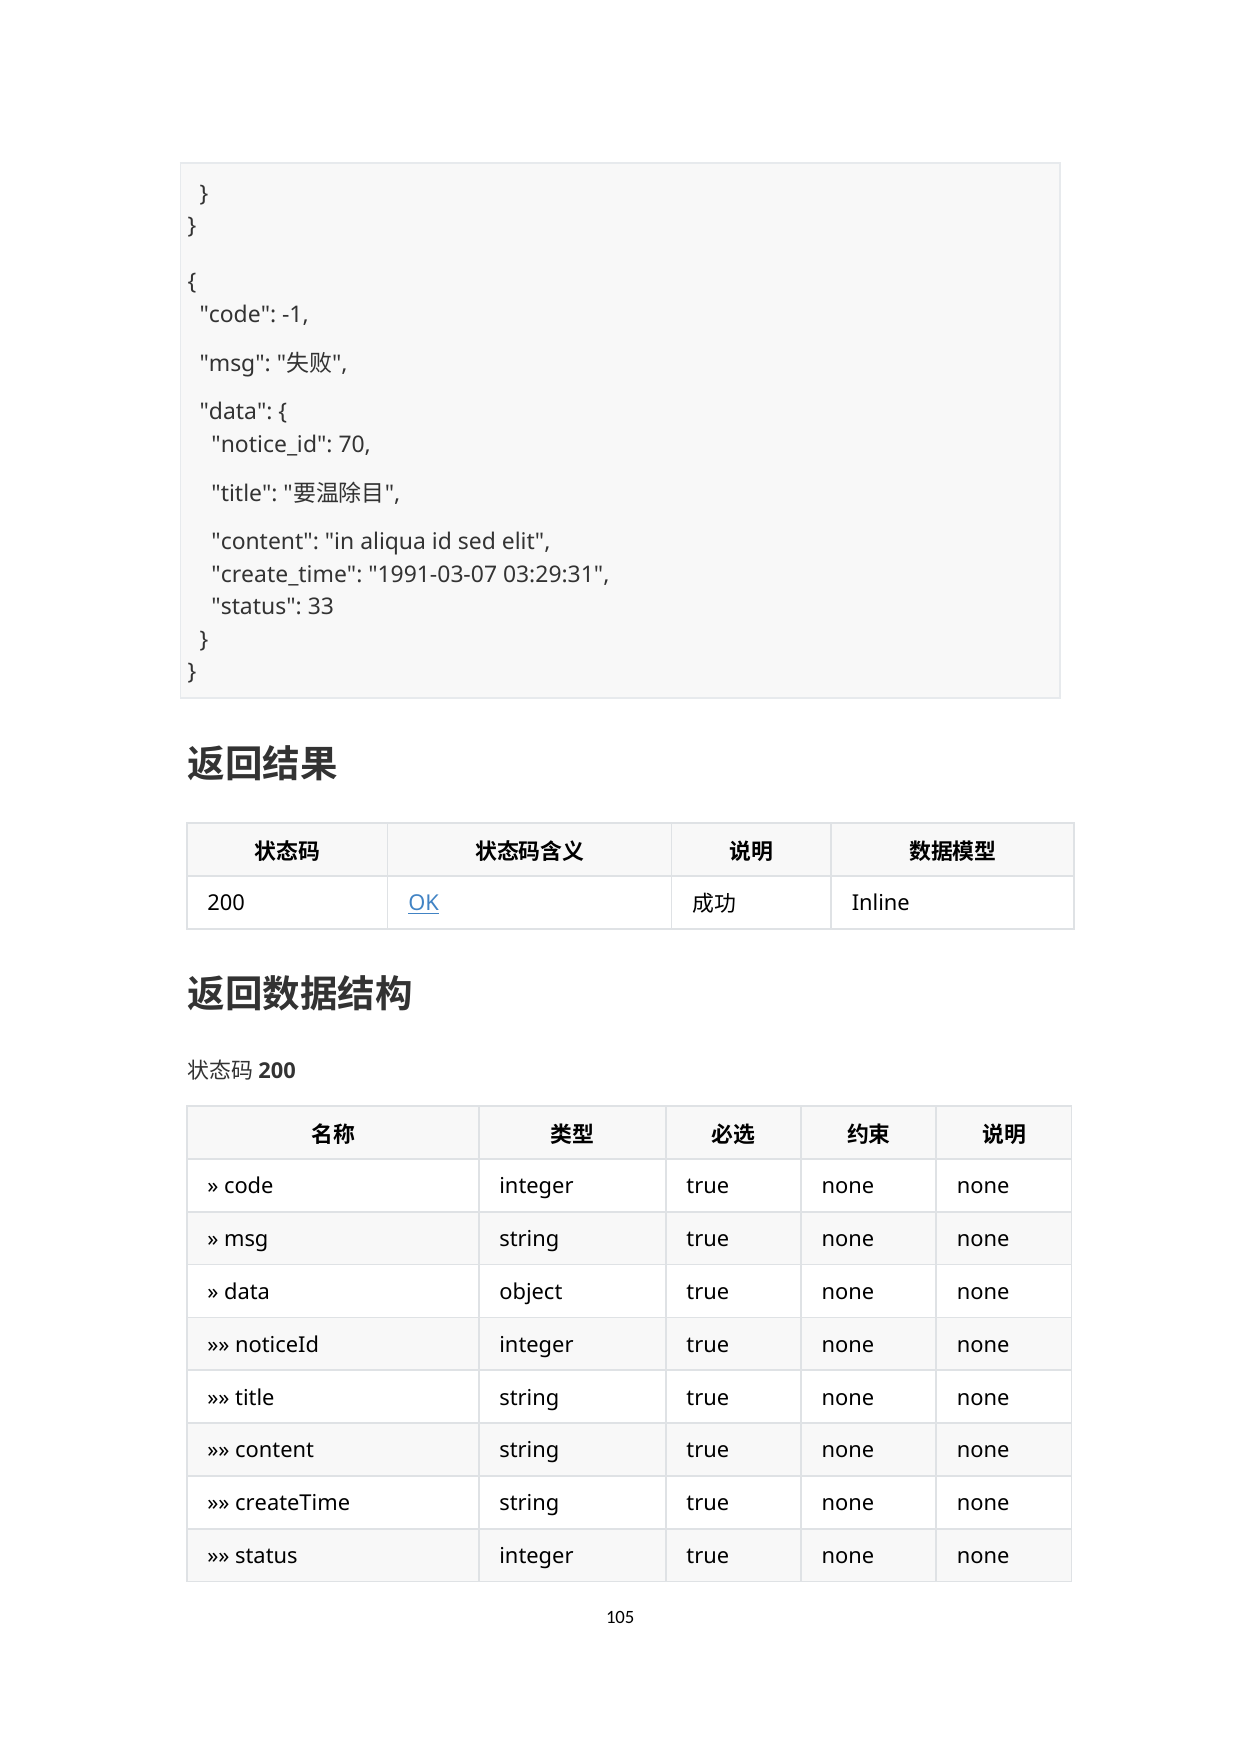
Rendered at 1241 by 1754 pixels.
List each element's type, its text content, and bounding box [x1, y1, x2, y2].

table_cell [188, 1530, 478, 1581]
text { "code": -1, "msg": "失败", "data": { "notice_id": 70, "title": "要温除目", "content": "in aliqua id sed elit", "create_time": "1991-03-07 03:29:31", "status": 33 } } [181, 250, 1059, 697]
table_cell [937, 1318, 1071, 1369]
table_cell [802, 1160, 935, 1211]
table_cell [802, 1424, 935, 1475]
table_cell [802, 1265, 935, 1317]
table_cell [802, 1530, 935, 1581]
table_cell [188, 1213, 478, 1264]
text 返回数据结构 [187, 959, 1053, 1024]
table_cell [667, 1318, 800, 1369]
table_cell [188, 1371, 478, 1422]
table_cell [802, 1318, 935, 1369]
text 返回结果 [187, 728, 1053, 793]
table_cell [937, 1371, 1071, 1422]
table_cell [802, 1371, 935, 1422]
text 状态码 200 [187, 1053, 1053, 1085]
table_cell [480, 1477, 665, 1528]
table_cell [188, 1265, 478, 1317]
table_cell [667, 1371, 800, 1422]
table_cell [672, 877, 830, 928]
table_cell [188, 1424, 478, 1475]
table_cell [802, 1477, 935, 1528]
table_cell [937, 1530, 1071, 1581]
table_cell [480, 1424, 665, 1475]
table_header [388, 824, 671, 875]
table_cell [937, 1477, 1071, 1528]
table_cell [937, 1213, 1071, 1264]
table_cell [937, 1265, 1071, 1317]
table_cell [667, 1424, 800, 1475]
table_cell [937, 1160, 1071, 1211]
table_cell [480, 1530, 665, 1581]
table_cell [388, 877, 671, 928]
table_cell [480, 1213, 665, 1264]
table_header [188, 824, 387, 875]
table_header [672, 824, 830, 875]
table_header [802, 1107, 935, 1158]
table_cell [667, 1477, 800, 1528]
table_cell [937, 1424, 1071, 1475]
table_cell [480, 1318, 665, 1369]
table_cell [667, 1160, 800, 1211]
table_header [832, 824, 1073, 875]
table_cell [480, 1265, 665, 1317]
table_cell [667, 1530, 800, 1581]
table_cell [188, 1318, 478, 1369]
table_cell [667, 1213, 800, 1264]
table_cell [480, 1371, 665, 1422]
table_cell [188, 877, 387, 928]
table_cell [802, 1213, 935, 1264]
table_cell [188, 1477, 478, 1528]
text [181, 164, 1059, 241]
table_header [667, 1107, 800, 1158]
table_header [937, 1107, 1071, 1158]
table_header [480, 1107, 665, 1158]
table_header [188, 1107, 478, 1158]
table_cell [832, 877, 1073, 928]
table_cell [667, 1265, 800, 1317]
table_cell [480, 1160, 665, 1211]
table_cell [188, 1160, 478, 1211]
